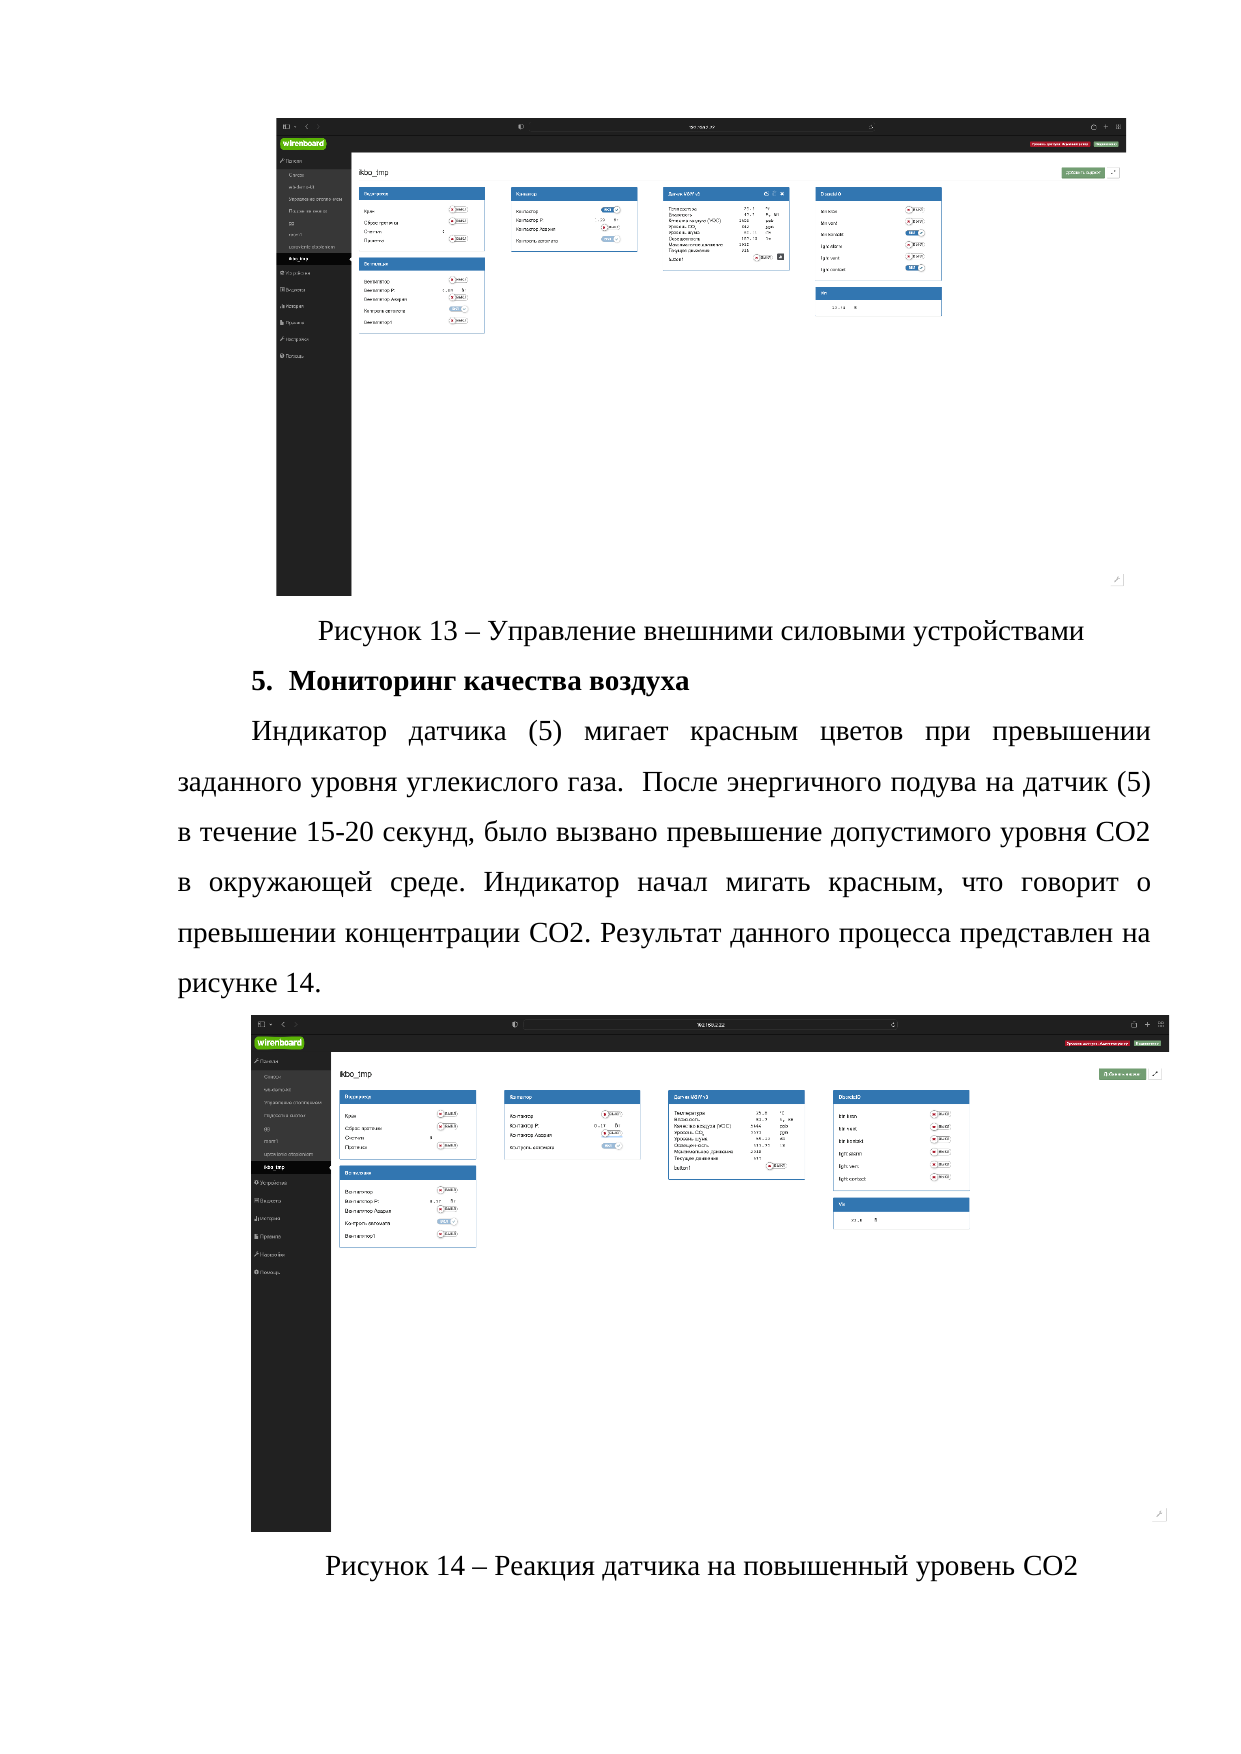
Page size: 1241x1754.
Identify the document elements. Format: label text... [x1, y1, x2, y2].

text Рисунок 14 – Реакция датчика на повышенный уровень CO2 [177, 1548, 1152, 1582]
text Индикатор датчика (5) мигает красным цветов при превышении заданного уровня углекислого газа. После энергичного подува на датчик (5) в течение 15-20 секунд, было вызвано превышение допустимого уровня СО2 в окружающей среде. Индикатор начал мигать красным, что говорит о превышении концентрации CO2. Результат данного процесса представлен на рисунке 14. [177, 713, 1152, 998]
picture [276, 118, 1127, 596]
list Мониторинг качества воздуха [251, 663, 1152, 697]
text Рисунок 13 – Управление внешними силовыми устройствами [177, 613, 1152, 646]
picture [251, 1015, 1170, 1532]
